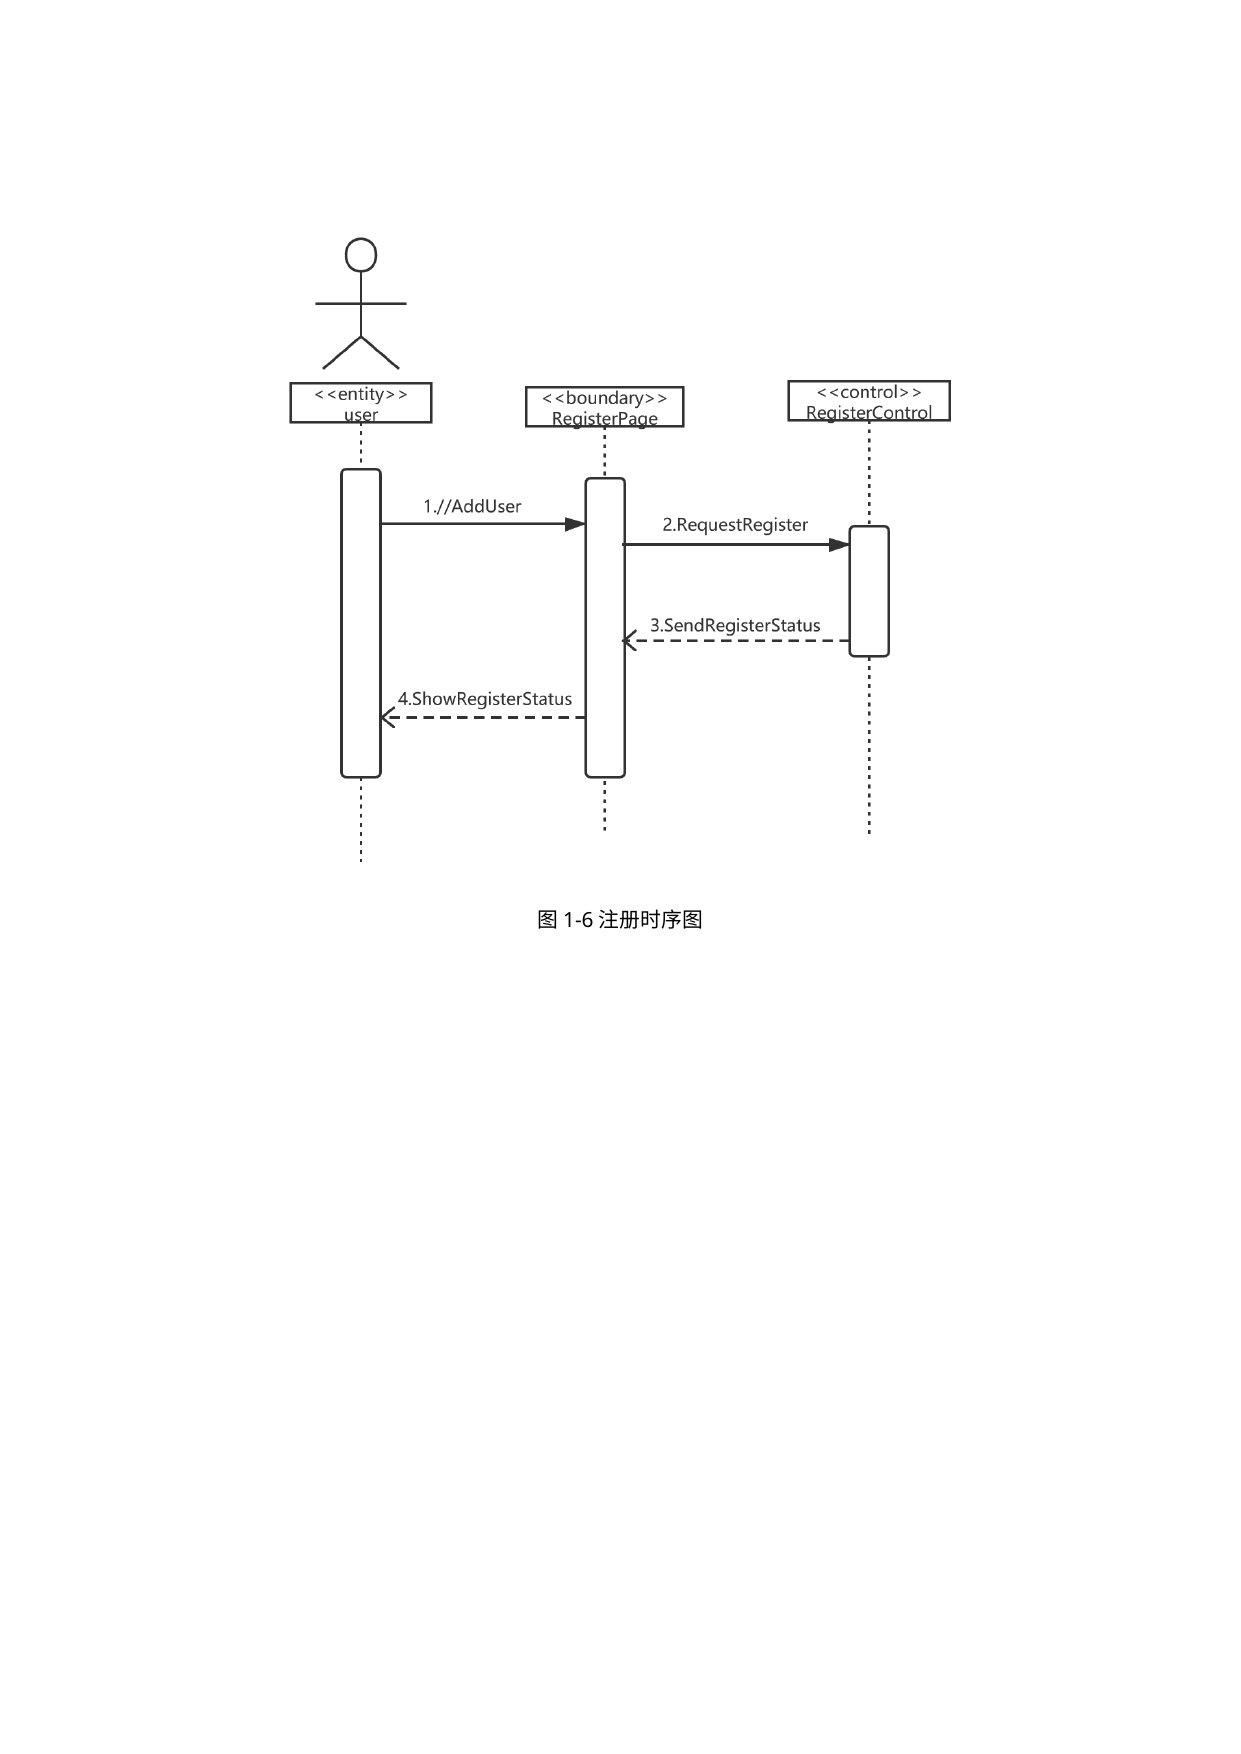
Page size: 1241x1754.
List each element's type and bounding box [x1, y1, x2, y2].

picture [258, 207, 982, 894]
